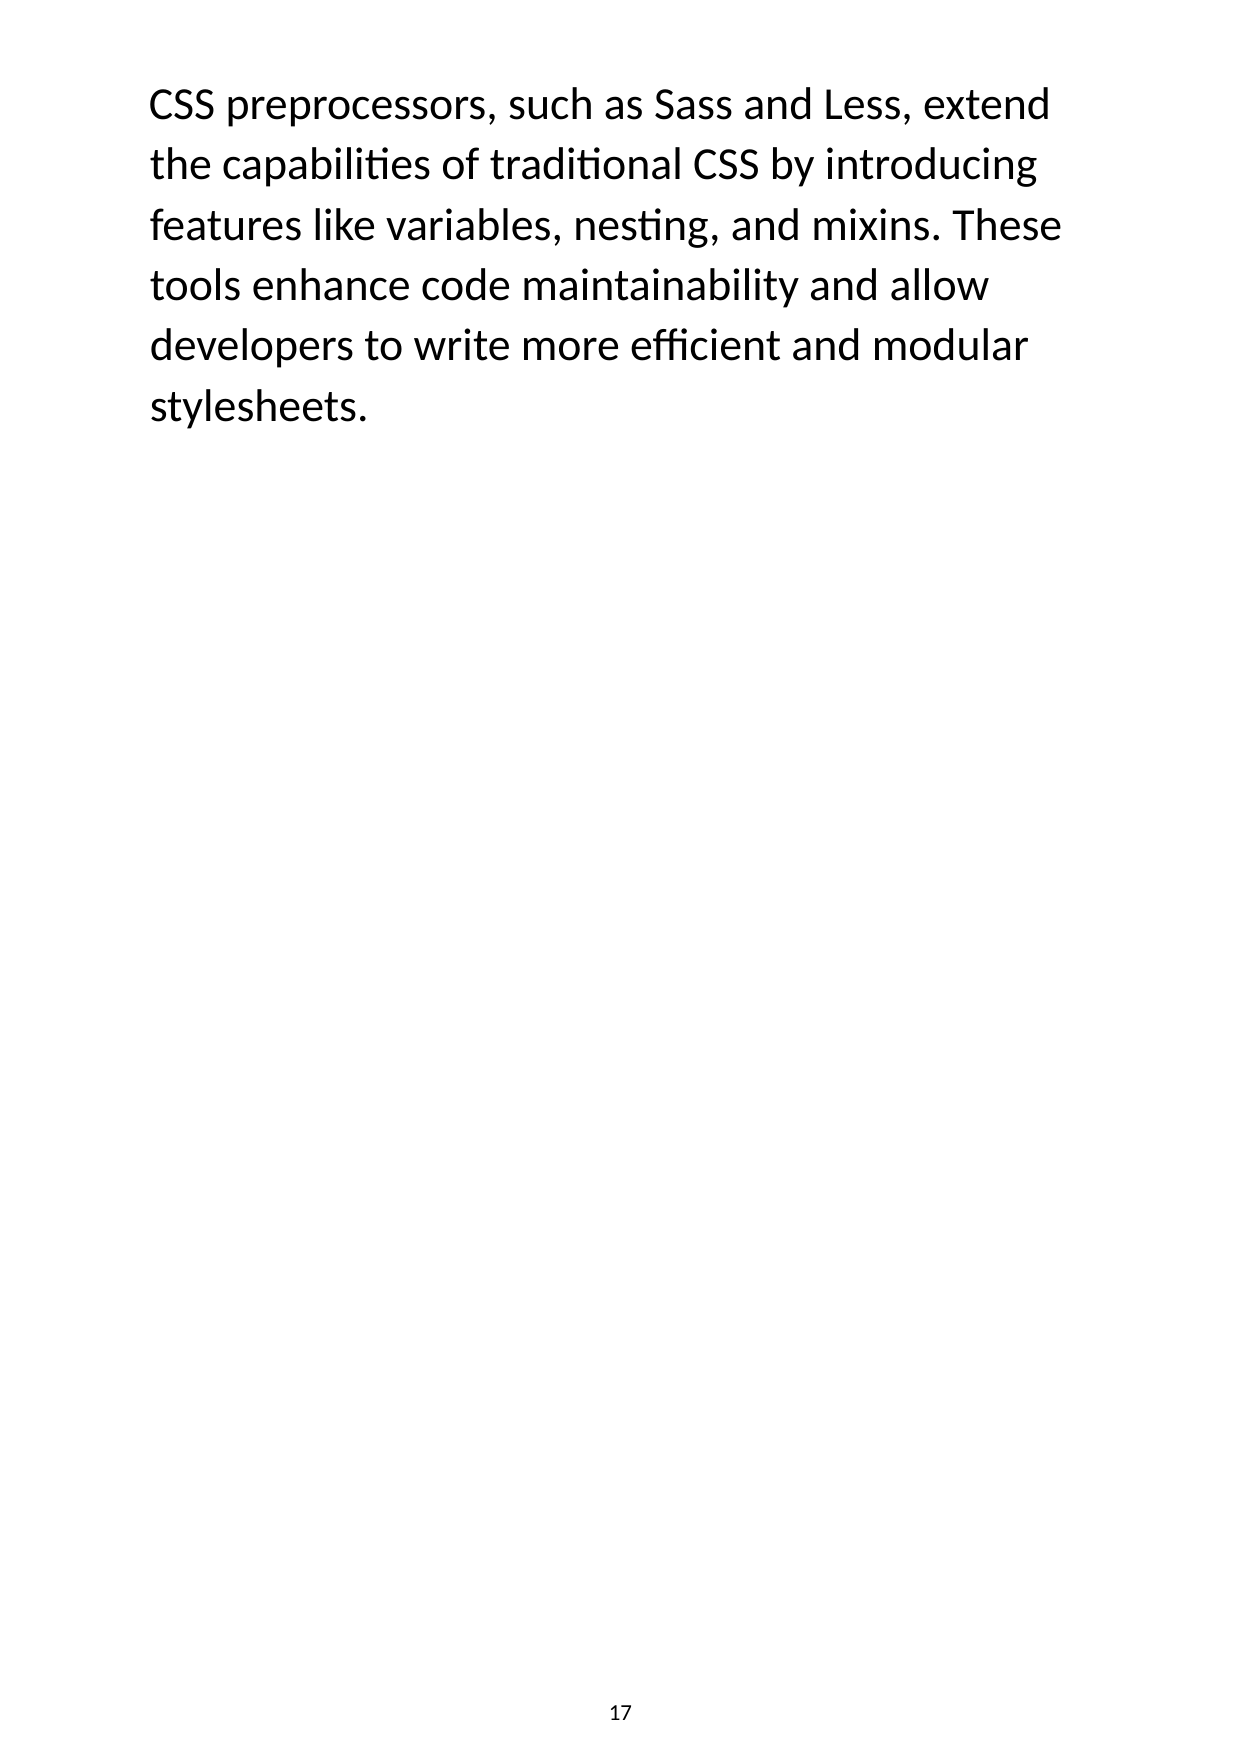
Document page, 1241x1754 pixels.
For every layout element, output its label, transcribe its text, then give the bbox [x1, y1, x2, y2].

text CSS preprocessors, such as Sass and Less, extend the capabilities of traditional CSS by introducing features like variables, nesting, and mixins. These tools enhance code maintainability and allow developers to write more efficient and modular stylesheets. [148, 75, 1093, 432]
